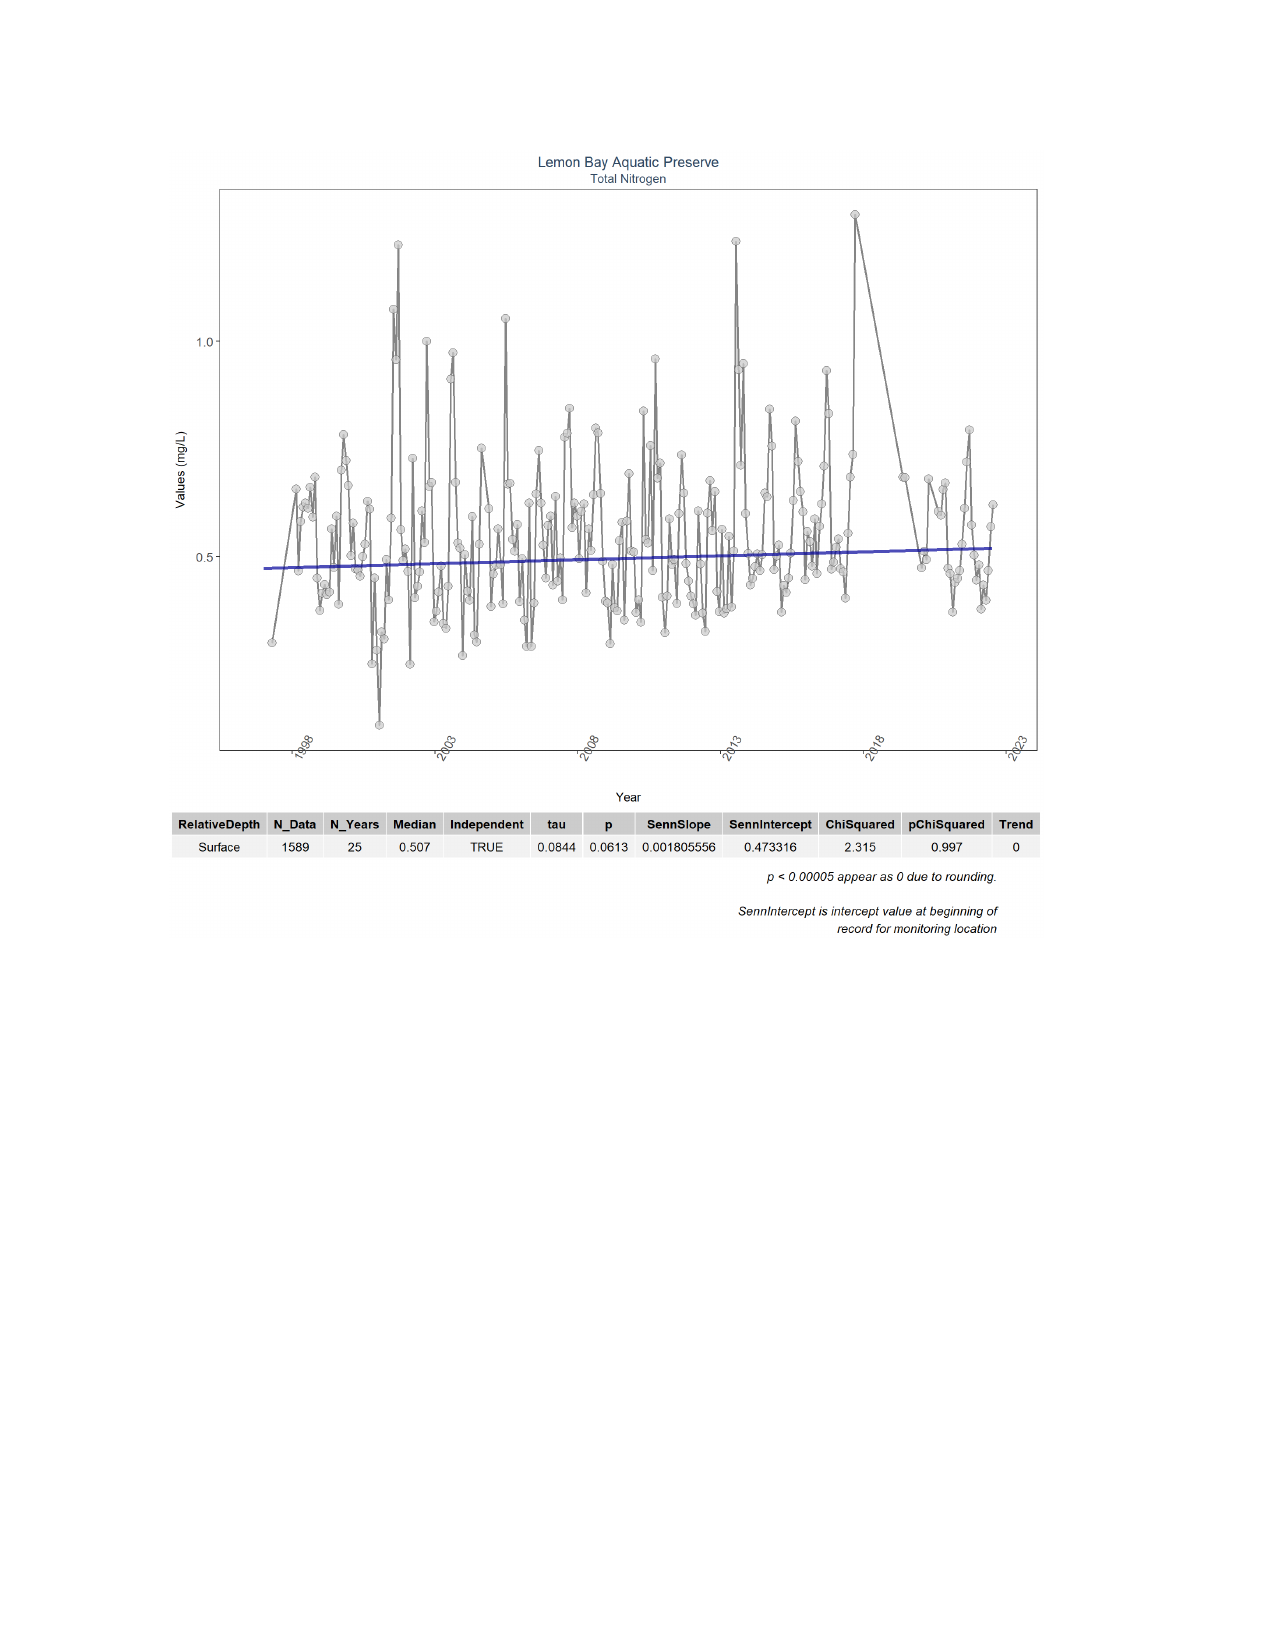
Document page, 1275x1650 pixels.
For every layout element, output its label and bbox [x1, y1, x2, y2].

picture [168, 150, 1044, 938]
